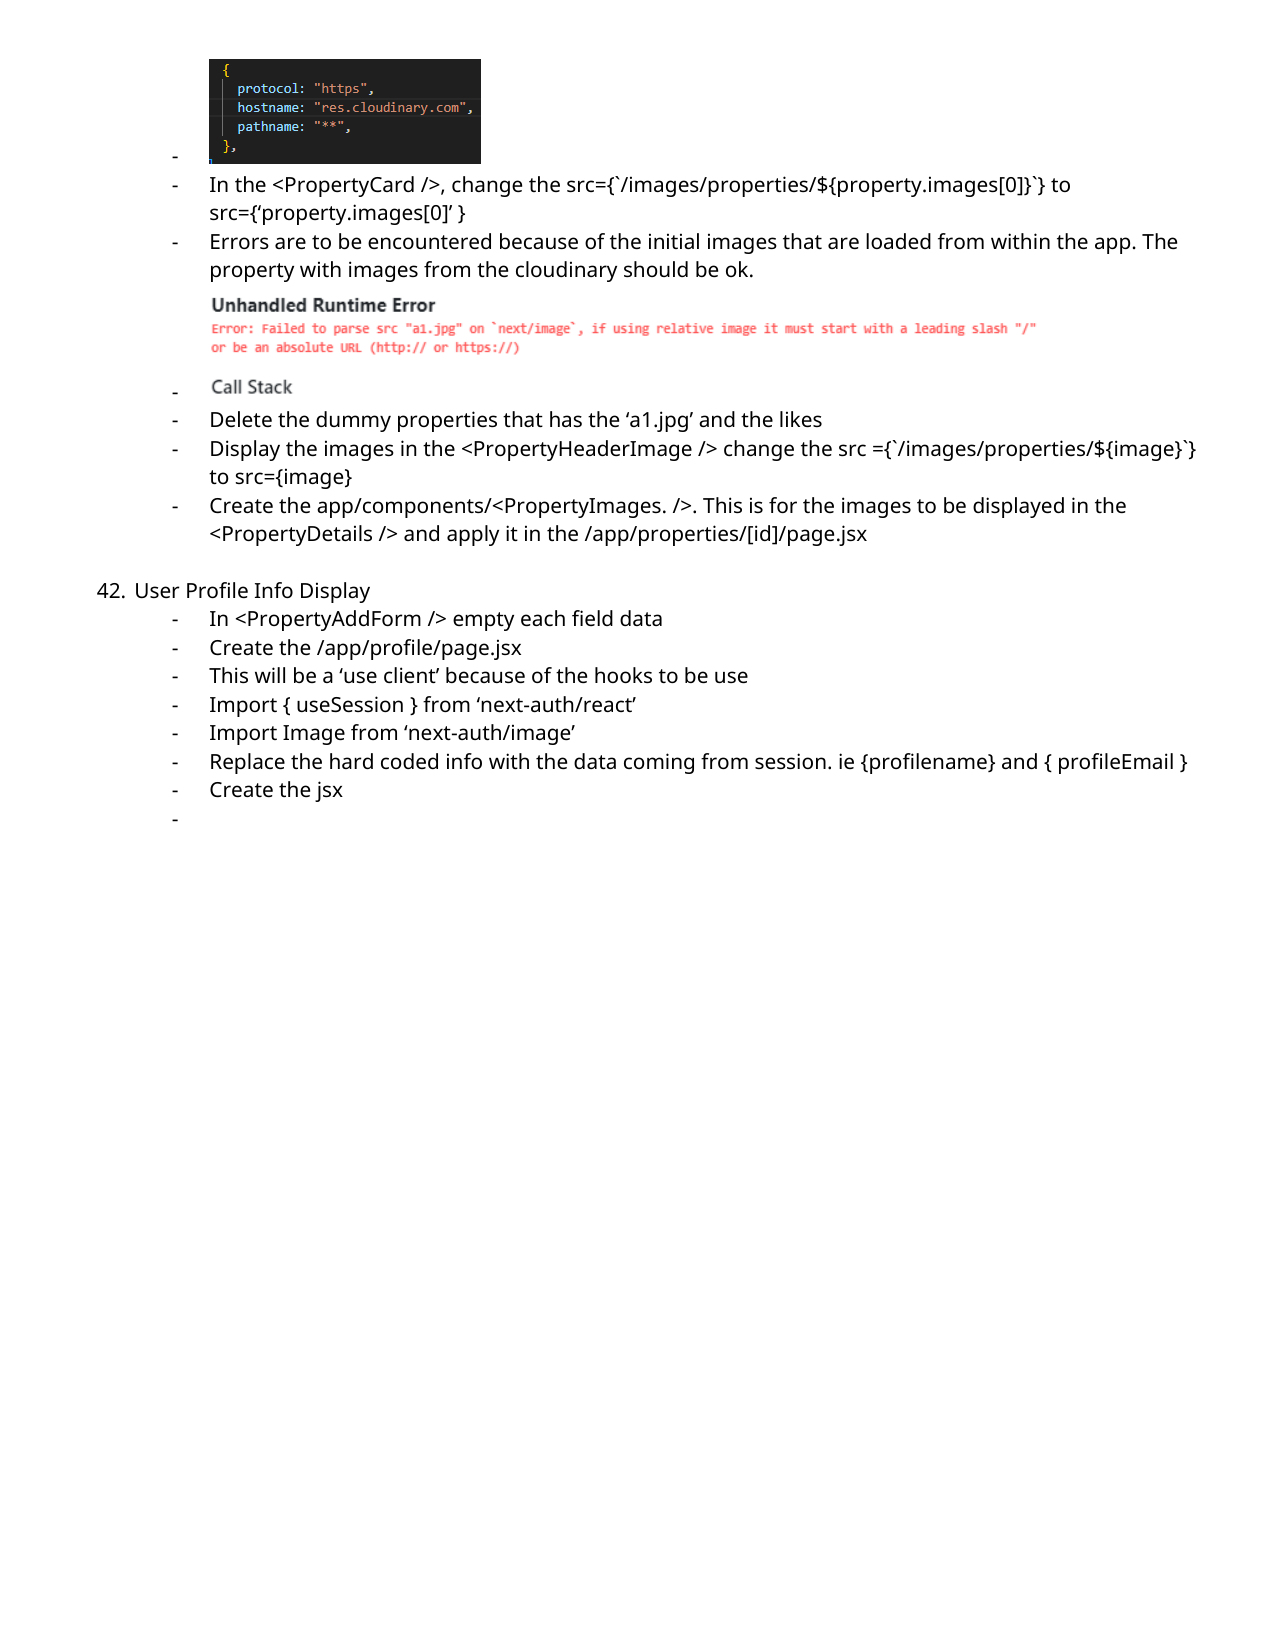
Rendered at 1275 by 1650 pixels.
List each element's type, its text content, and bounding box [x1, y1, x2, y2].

list Errors are to be encountered because of the initial images that are loaded from within the app. The property with images from the cloudinary should be ok. [172, 227, 1216, 284]
list Import Image from ‘next-auth/image’ [172, 718, 1216, 747]
list This will be a ‘use client’ because of the hooks to be use [172, 661, 1216, 690]
list Import { useSession } from ‘next-auth/react’ [172, 690, 1216, 718]
list Replace the hard coded info with the data coming from session. ie {profilename} and { profileEmail } [172, 747, 1216, 775]
picture [209, 283, 1059, 400]
list Create the /app/profile/page.jsx [172, 633, 1216, 661]
list In the <PropertyCard />, change the src={`/images/properties/${property.images[0]}`} to src={‘property.images[0]’ } [172, 170, 1216, 227]
list Display the images in the <PropertyHeaderImage /> change the src ={`/images/properties/${image}`} to src={image} [172, 434, 1216, 491]
list User Profile Info Display [97, 576, 1216, 604]
list Create the app/components/<PropertyImages. />. This is for the images to be displayed in the <PropertyDetails /> and apply it in the /app/properties/[id]/page.jsx [172, 491, 1216, 548]
list Create the jsx [172, 775, 1216, 804]
picture [209, 59, 481, 164]
list Delete the dummy properties that has the ‘a1.jpg’ and the likes [172, 406, 1216, 434]
list In <PropertyAddForm /> empty each field data [172, 604, 1216, 633]
